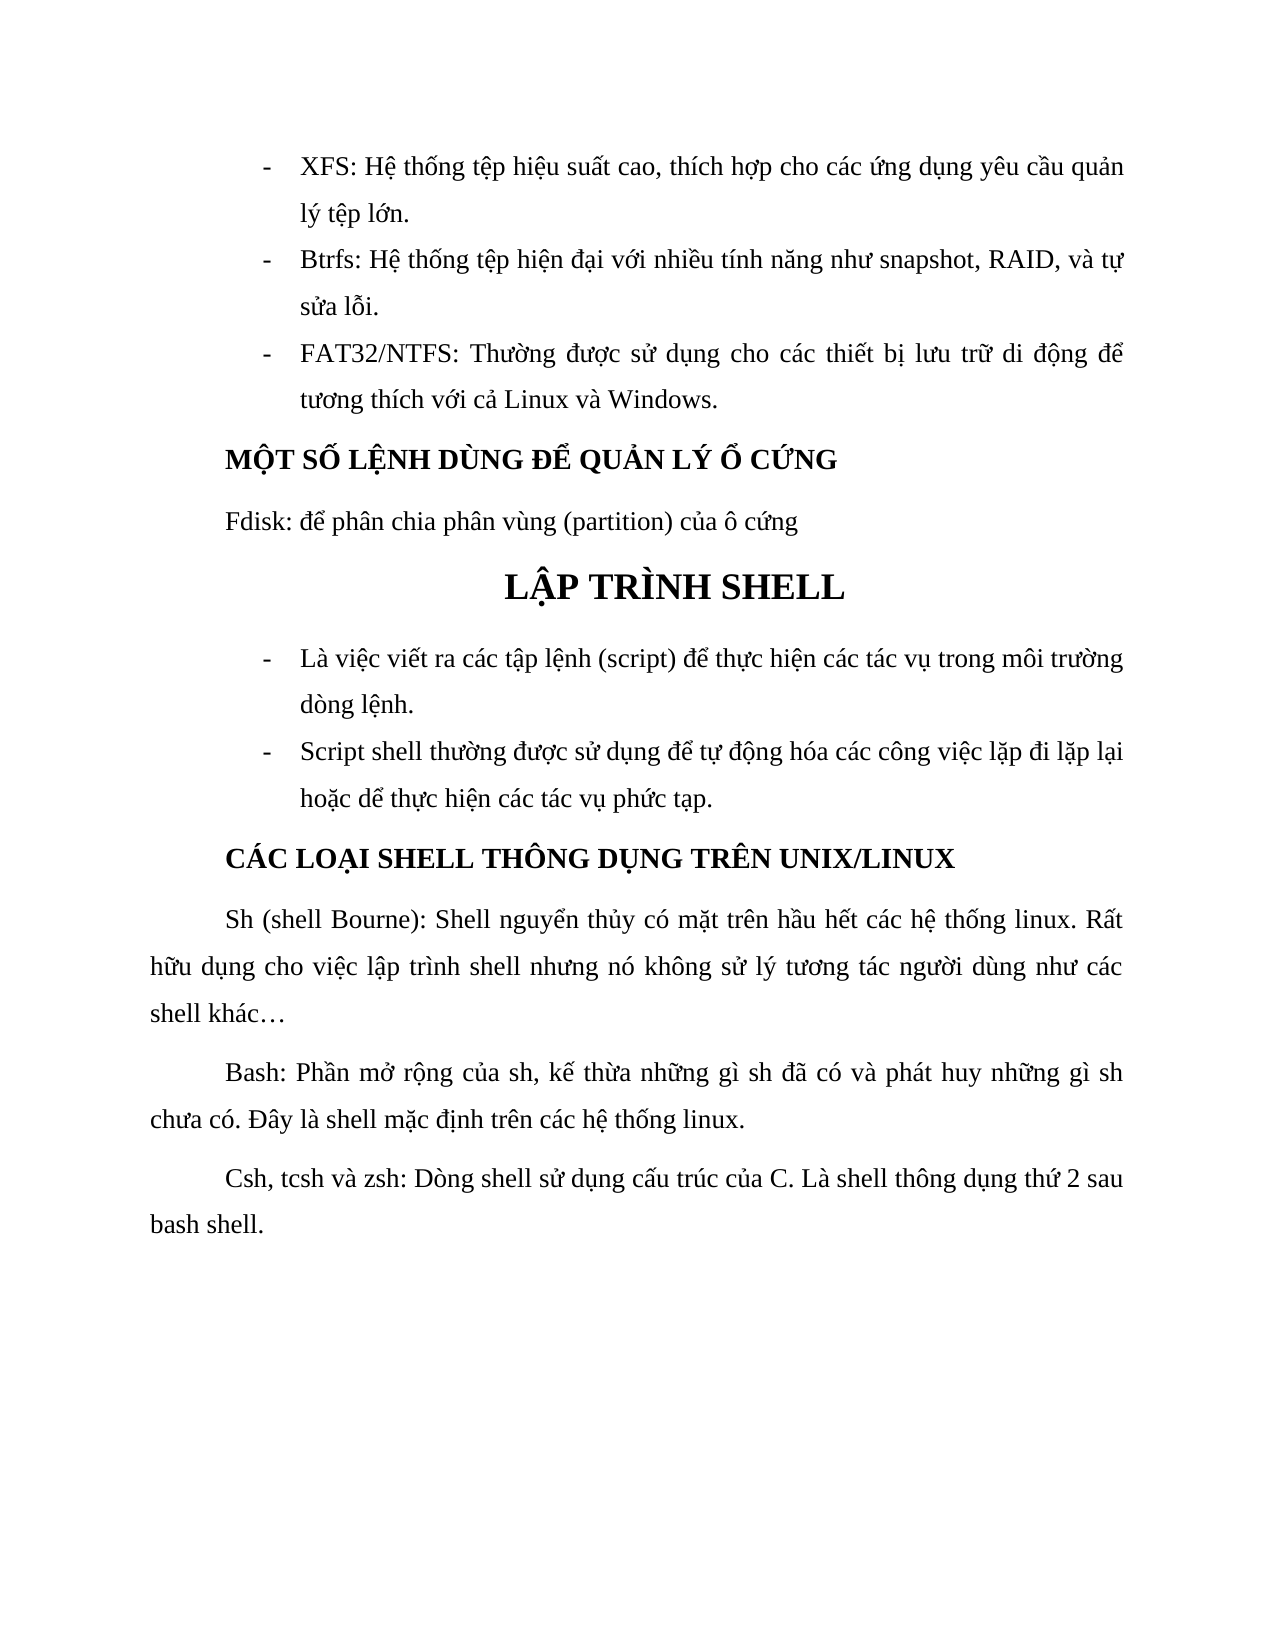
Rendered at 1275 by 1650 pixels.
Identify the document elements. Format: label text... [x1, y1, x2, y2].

list Là việc viết ra các tập lệnh (script) để thực hiện các tác vụ trong môi trường dòng lệnh. [262, 642, 1125, 719]
list Btrfs: Hệ thống tệp hiện đại với nhiều tính năng như snapshot, RAID, và tự sửa lỗi. [262, 243, 1125, 321]
text Sh (shell Bourne): Shell nguyển thủy có mặt trên hầu hết các hệ thống linux. Rất hữu dụng cho việc lập trình shell nhưng nó không sử lý tương tác người dùng như các shell khác… [150, 904, 1125, 1028]
text Bash: Phần mở rộng của sh, kế thừa những gì sh đã có và phát huy những gì sh chưa có. Đây là shell mặc định trên các hệ thống linux. [150, 1056, 1125, 1134]
list XFS: Hệ thống tệp hiệu suất cao, thích hợp cho các ứng dụng yêu cầu quản lý tệp lớn. [262, 150, 1125, 228]
text Csh, tcsh và zsh: Dòng shell sử dụng cấu trúc của C. Là shell thông dụng thứ 2 sau bash shell. [150, 1162, 1125, 1240]
text Fdisk: để phân chia phân vùng (partition) của ô cứng [150, 505, 1125, 536]
list Script shell thường được sử dụng để tự động hóa các công việc lặp đi lặp lại hoặc dể thực hiện các tác vụ phức tạp. [262, 735, 1125, 813]
subtitle Các loại shell thông dụng trên Unix/linux [150, 841, 1125, 874]
list FAT32/NTFS: Thường được sử dụng cho các thiết bị lưu trữ di động để tương thích với cả Linux và Windows. [262, 337, 1125, 414]
subtitle LẬP trình SHELL [150, 564, 1125, 608]
subtitle Một số lệnh dùng để quản lý ổ cứng [150, 442, 1125, 476]
